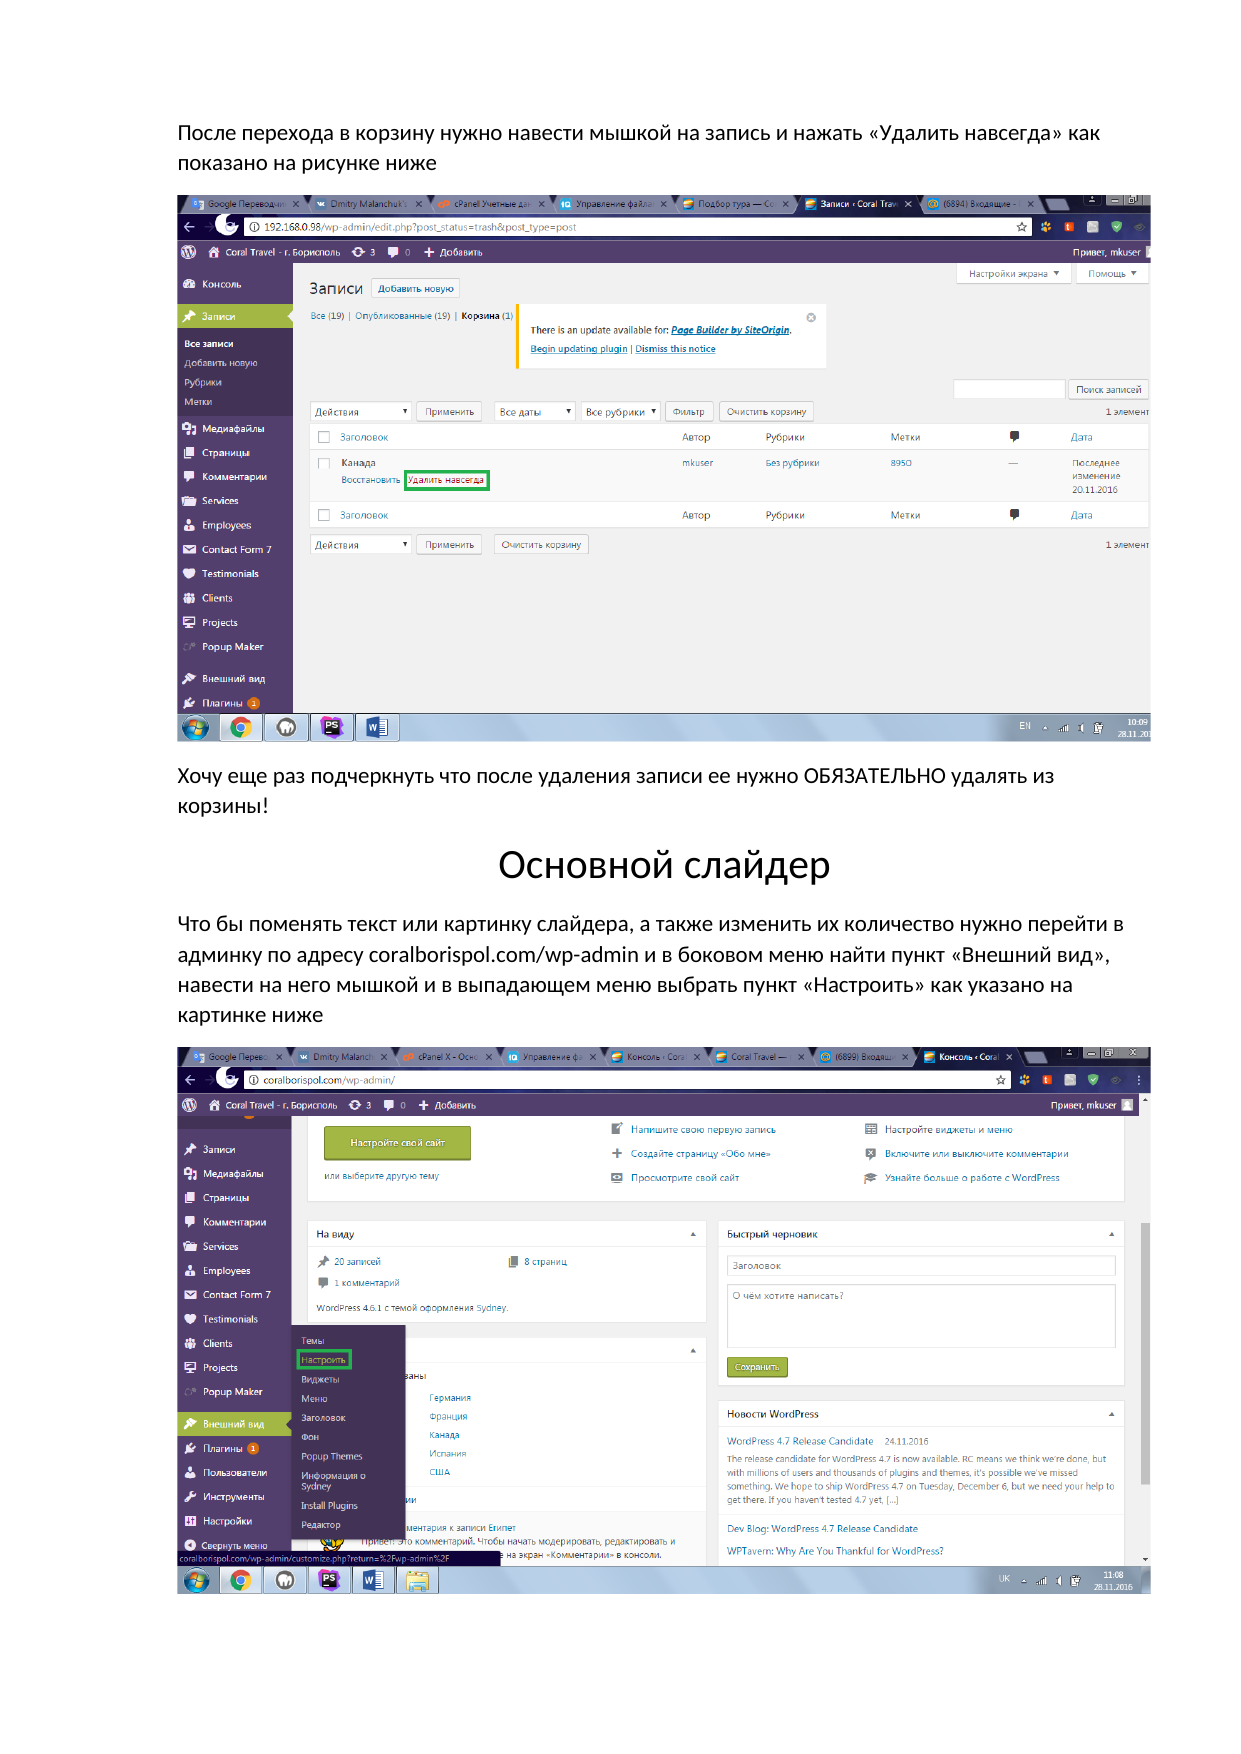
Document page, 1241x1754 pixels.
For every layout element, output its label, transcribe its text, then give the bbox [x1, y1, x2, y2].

text После перехода в корзину нужно навести мышкой на запись и нажать «Удалить навсегда» как показано на рисунке ниже [177, 118, 1152, 176]
text Что бы поменять текст или картинку слайдера, а также изменить их количество нужно перейти в админку по адресу coralborispol.com/wp-admin и в боковом меню найти пункт «Внешний вид», навести на него мышкой и в выпадающем меню выбрать пункт «Настроить» как указано на картинке ниже [177, 909, 1152, 1028]
text Основной слайдер [177, 838, 1152, 889]
picture [177, 195, 1151, 742]
picture [177, 1047, 1151, 1594]
text Хочу еще раз подчеркнуть что после удаления записи ее нужно ОБЯЗАТЕЛЬНО удалять из корзины! [177, 761, 1152, 819]
